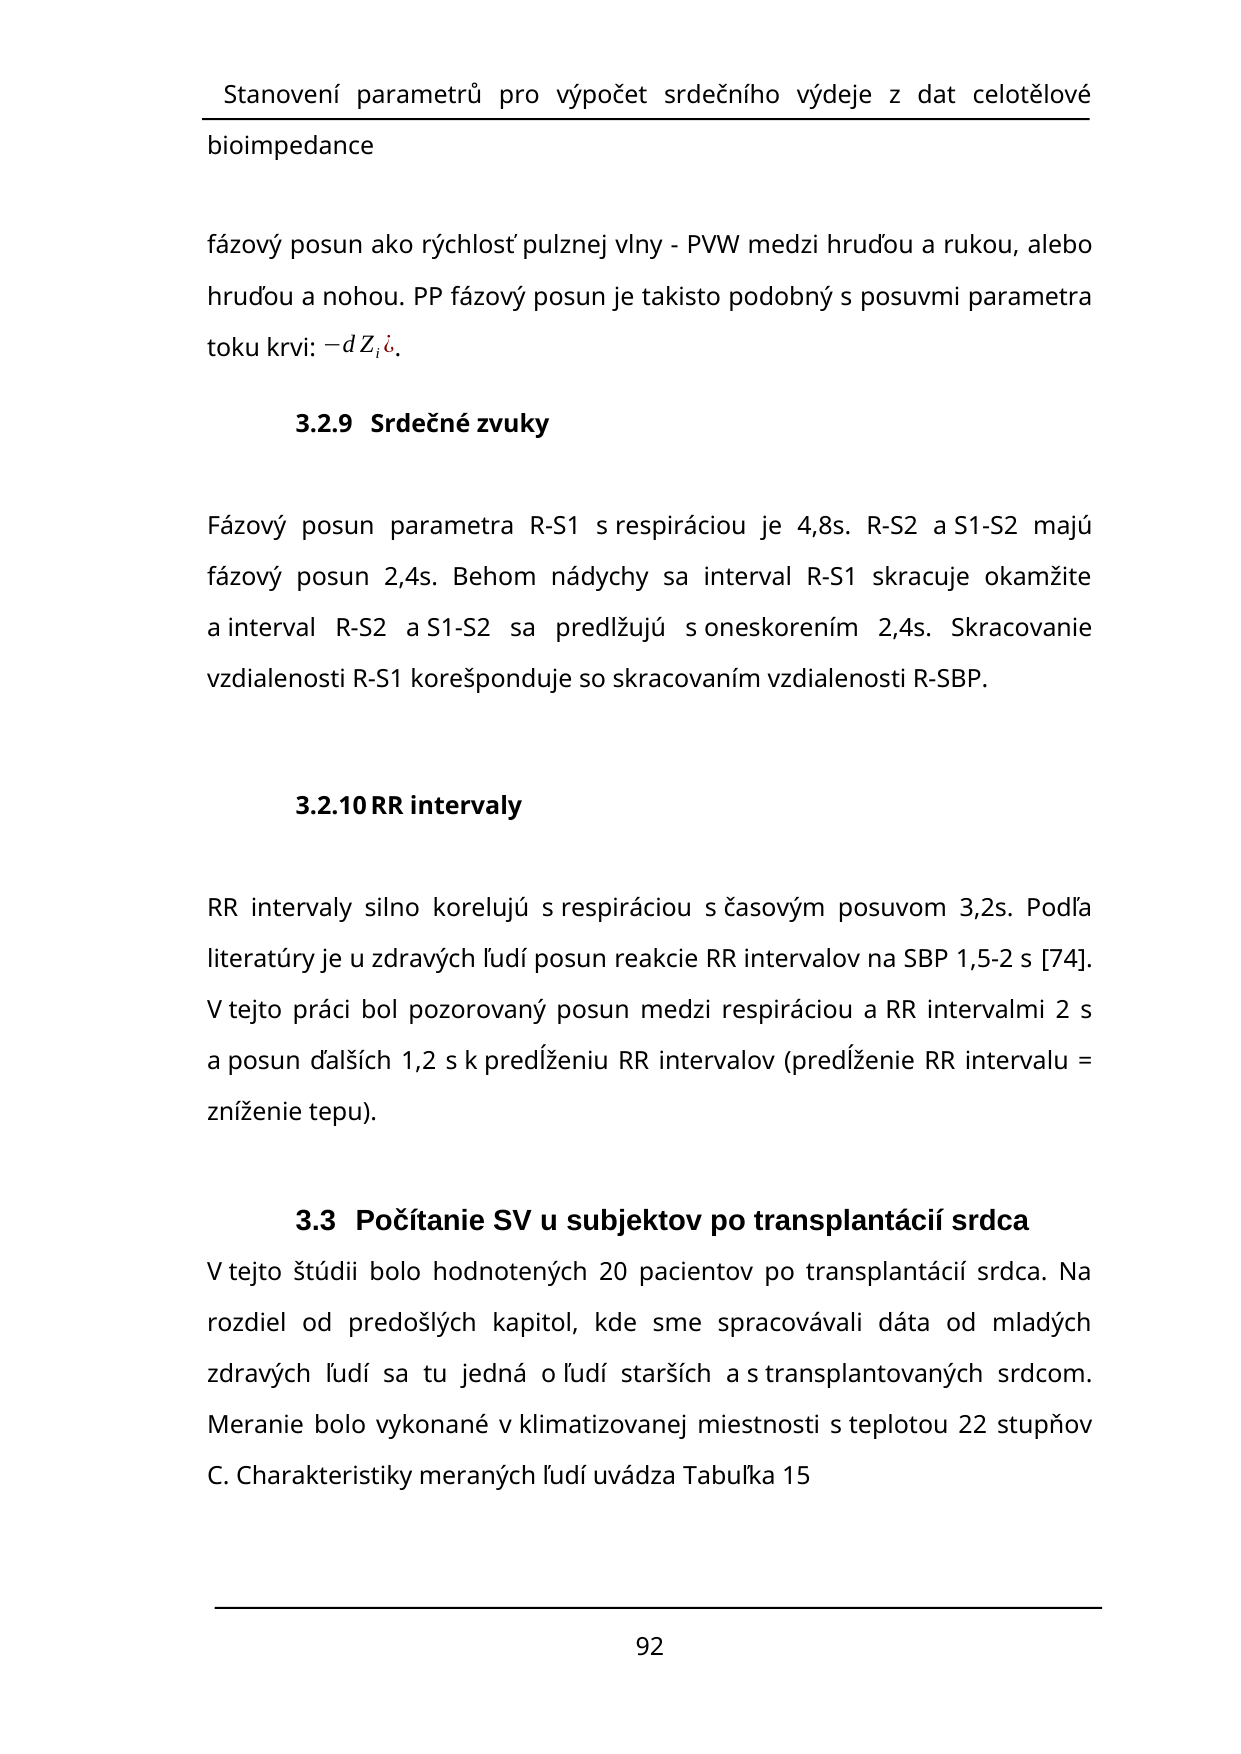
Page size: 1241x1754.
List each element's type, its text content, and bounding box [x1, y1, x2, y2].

text V tejto štúdii bolo hodnotených 20 pacientov po transplantácií srdca. Na rozdiel od predošlých kapitol, kde sme spracovávali dáta od mladých zdravých ľudí sa tu jedná o ľudí starších a s transplantovaných srdcom. Meranie bolo vykonané v klimatizovanej miestnosti s teplotou 22 stupňov C. Charakteristiky meraných ľudí uvádza Tabuľka 15 [207, 1254, 1092, 1492]
subtitle Srdečné zvuky [295, 405, 1092, 439]
subtitle Počítanie SV u subjektov po transplantácií srdca [295, 1203, 1092, 1237]
subtitle RR intervaly [295, 788, 1092, 822]
text Fázový posun parametra R-S1 s respiráciou je 4,8s. R-S2 a S1-S2 majú fázový posun 2,4s. Behom nádychy sa interval R-S1 skracuje okamžite a interval R-S2 a S1-S2 sa predlžujú s oneskorením 2,4s. Skracovanie vzdialenosti R-S1 korešponduje so skracovaním vzdialenosti R-SBP. [207, 507, 1092, 694]
text RR intervaly silno korelujú s respiráciou s časovým posuvom 3,2s. Podľa literatúry je u zdravých ľudí posun reakcie RR intervalov na SBP 1,5-2 s [74]. V tejto práci bol pozorovaný posun medzi respiráciou a RR intervalmi 2 s a posun ďalších 1,2 s k predĺženiu RR intervalov (predĺženie RR intervalu = zníženie tepu). [207, 890, 1092, 1128]
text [207, 227, 1092, 363]
